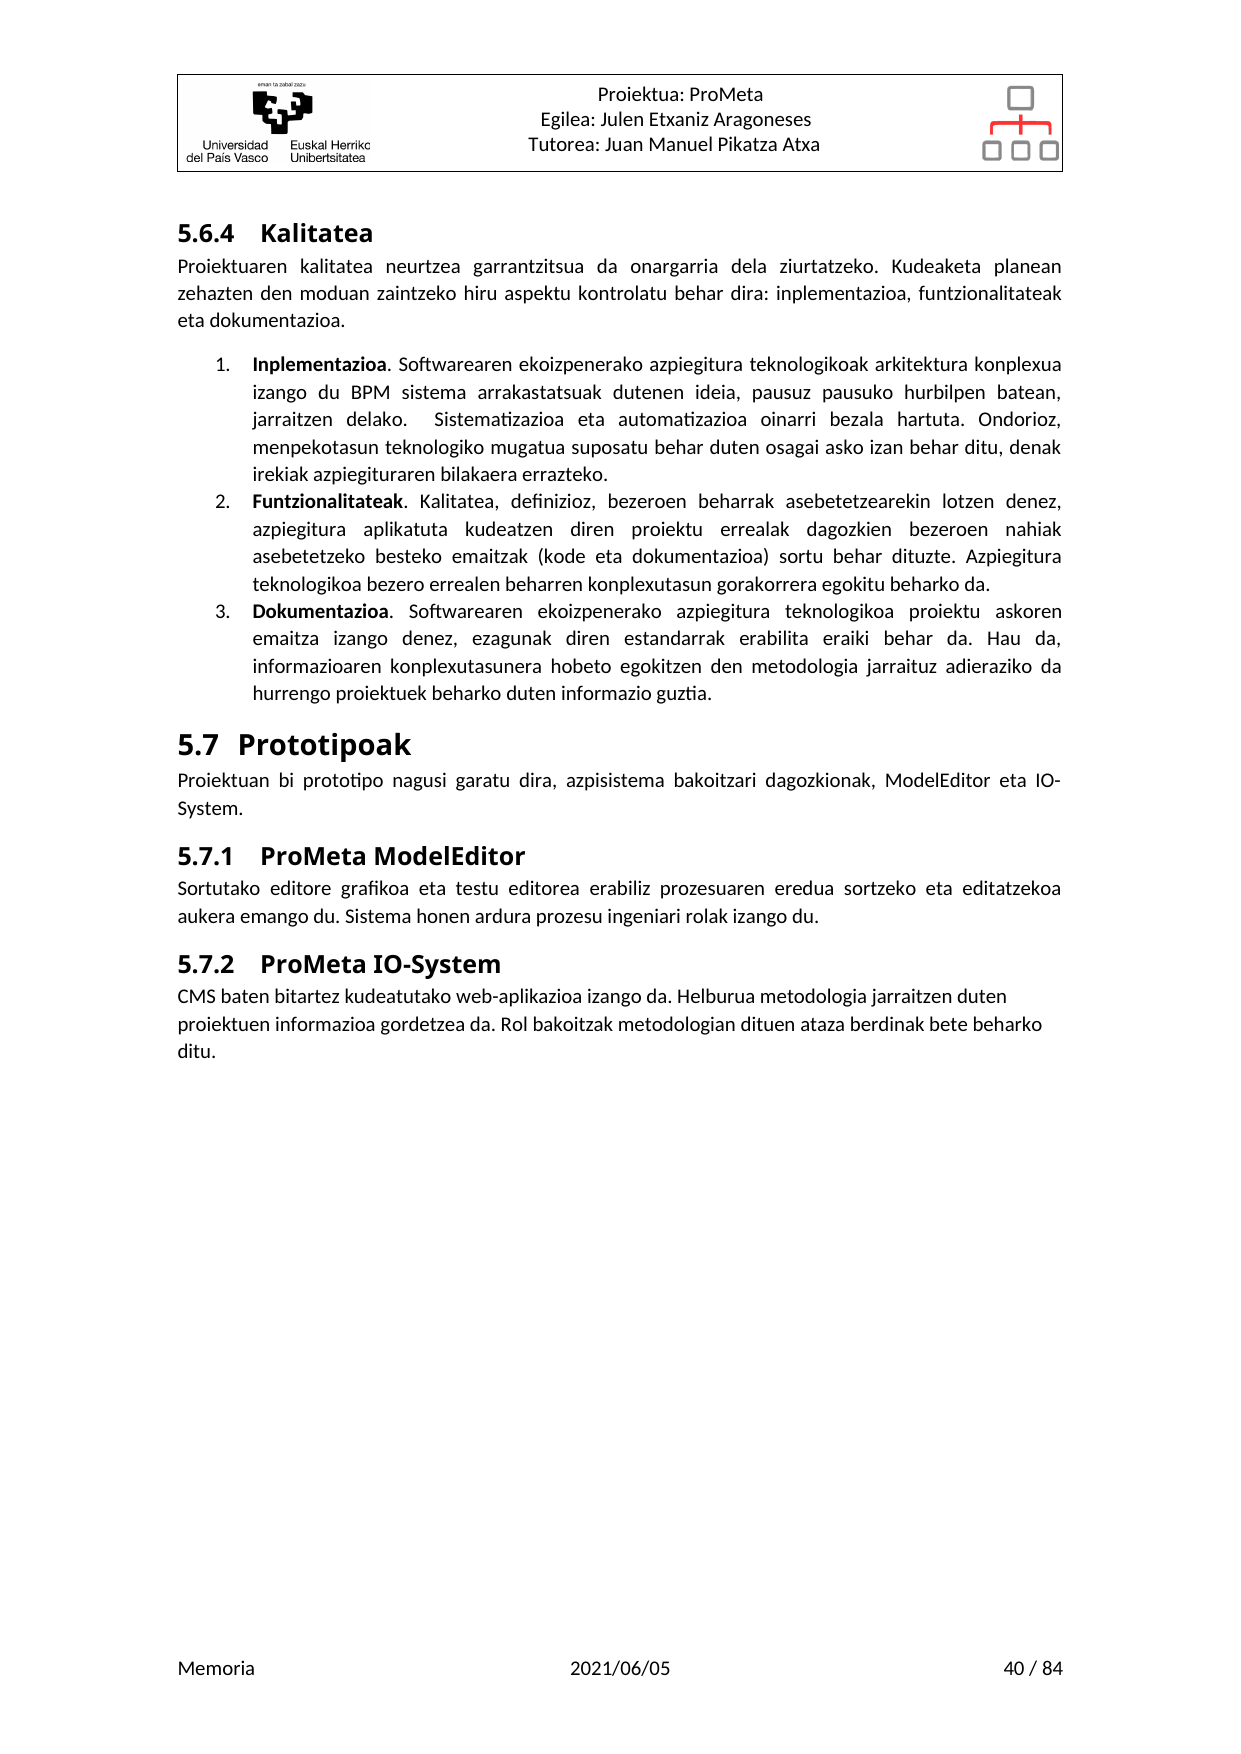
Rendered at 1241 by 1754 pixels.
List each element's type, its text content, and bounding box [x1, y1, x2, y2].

list Funtzionalitateak. Kalitatea, definizioz, bezeroen beharrak asebetetzearekin lotzen denez, azpiegitura aplikatuta kudeatzen diren proiektu errealak dagozkien bezeroen nahiak asebetetzeko besteko emaitzak (kode eta dokumentazioa) sortu behar dituzte. Azpiegitura teknologikoa bezero errealen beharren konplexutasun gorakorrera egokitu beharko da. [215, 489, 1063, 596]
picture [182, 80, 370, 162]
subtitle Prototipoak [177, 724, 1063, 764]
list Dokumentazioa. Softwarearen ekoizpenerako azpiegitura teknologikoa proiektu askoren emaitza izango denez, ezagunak diren estandarrak erabilita eraiki behar da. Hau da, informazioaren konplexutasunera hobeto egokitzen den metodologia jarraituz adieraziko da hurrengo proiektuek beharko duten informazio guztia. [215, 598, 1063, 706]
subtitle ProMeta IO-System [177, 947, 1063, 981]
list Inplementazioa. Softwarearen ekoizpenerako azpiegitura teknologikoak arkitektura konplexua izango du BPM sistema arrakastatsuak dutenen ideia, pausuz pausuko hurbilpen batean, jarraitzen delako. Sistematizazioa eta automatizazioa oinarri bezala hartuta. Ondorioz, menpekotasun teknologiko mugatua suposatu behar duten osagai asko izan behar ditu, denak irekiak azpiegituraren bilakaera errazteko. [215, 352, 1063, 487]
picture [978, 80, 1060, 162]
subtitle ProMeta ModelEditor [177, 839, 1063, 873]
text CMS baten bitartez kudeatutako web-aplikazioa izango da. Helburua metodologia jarraitzen duten proiektuen informazioa gordetzea da. Rol bakoitzak metodologian dituen ataza berdinak bete beharko ditu. [177, 984, 1063, 1064]
text Proiektuaren kalitatea neurtzea garrantzitsua da onargarria dela ziurtatzeko. Kudeaketa planean zehazten den moduan zaintzeko hiru aspektu kontrolatu behar dira: inplementazioa, funtzionalitateak eta dokumentazioa. [177, 253, 1063, 333]
text Sortutako editore grafikoa eta testu editorea erabiliz prozesuaren eredua sortzeko eta editatzekoa aukera emango du. Sistema honen ardura prozesu ingeniari rolak izango du. [177, 876, 1063, 928]
subtitle Kalitatea [177, 216, 1063, 250]
text Proiektuan bi prototipo nagusi garatu dira, azpisistema bakoitzari dagozkionak, ModelEditor eta IO-System. [177, 767, 1063, 820]
